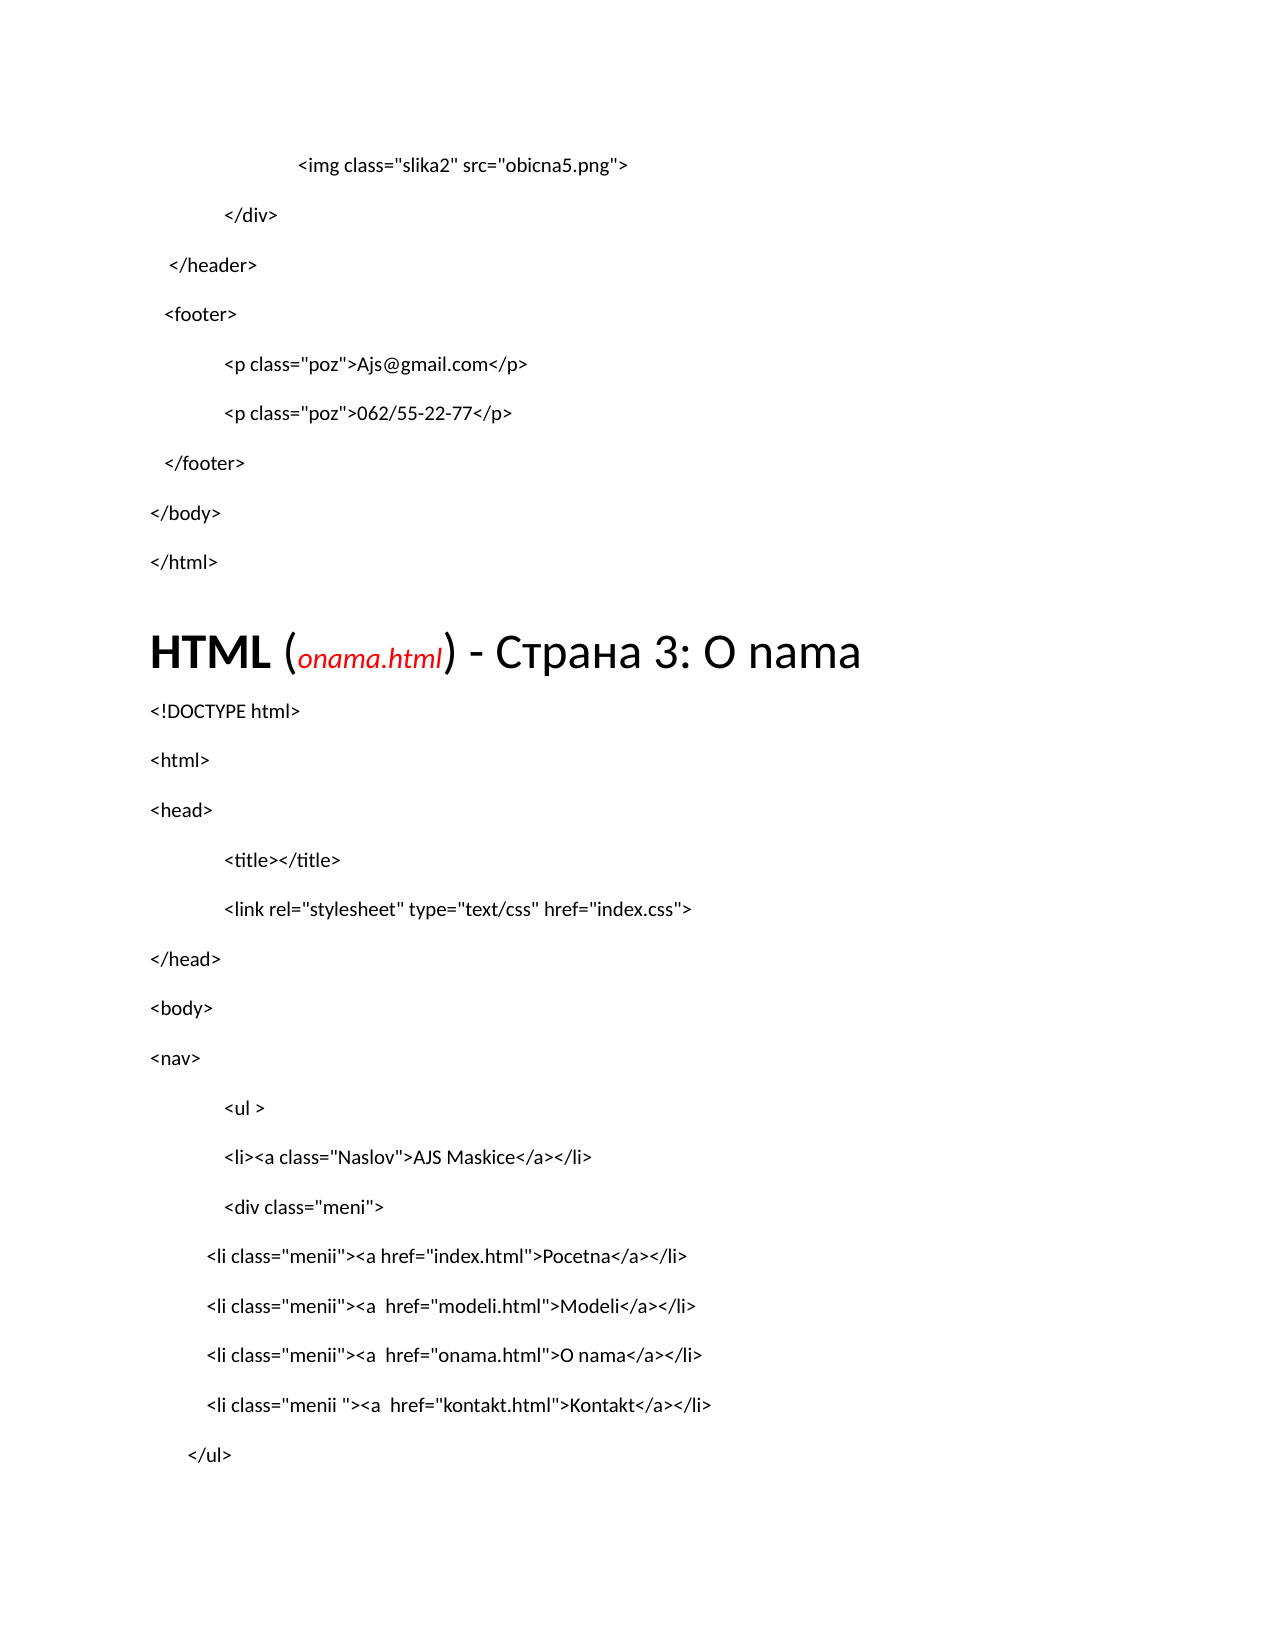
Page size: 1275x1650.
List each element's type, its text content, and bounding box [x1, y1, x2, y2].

text </footer> [150, 447, 1125, 476]
text <nav> [150, 1042, 1125, 1071]
text </html> [150, 547, 1125, 575]
text <title></title> [150, 844, 1125, 873]
text <ul > [150, 1092, 1125, 1121]
text <p class="poz">062/55-22-77</p> [150, 398, 1125, 427]
text HTML (onama.html) - Страна 3: O nama [150, 646, 291, 674]
text <li class="menii"><a href="modeli.html">Modeli</a></li> [150, 1290, 1125, 1319]
text <head> [150, 794, 1125, 823]
text <li class="menii"><a href="index.html">Pocetna</a></li> [150, 1241, 1125, 1269]
text <img class="slika2" src="obicna5.png"> [150, 150, 1125, 179]
text <p class="poz">Ajs@gmail.com</p> [150, 348, 1125, 377]
text </div> [150, 199, 1125, 228]
text <div class="meni"> [150, 1191, 1125, 1220]
text HTML (onama.html) - Страна 3: O nama [289, 646, 450, 674]
text </body> [150, 497, 1125, 526]
text <li class="menii "><a href="kontakt.html">Kontakt</a></li> [150, 1389, 1125, 1418]
text HTML (onama.html) - Страна 3: O nama [549, 646, 1125, 674]
text </header> [150, 249, 1125, 278]
text <li><a class="Naslov">AJS Maskice</a></li> [150, 1142, 1125, 1170]
text </head> [150, 943, 1125, 972]
text <footer> [150, 299, 1125, 327]
text <html> [150, 745, 1125, 774]
text <link rel="stylesheet" type="text/css" href="index.css"> [150, 894, 1125, 922]
text <!DOCTYPE html> [150, 695, 1125, 724]
text <body> [150, 993, 1125, 1022]
text HTML (onama.html) - Страна 3: O nama [448, 646, 544, 674]
text <li class="menii"><a href="onama.html">O nama</a></li> [150, 1340, 1125, 1369]
text </ul> [150, 1439, 1125, 1468]
